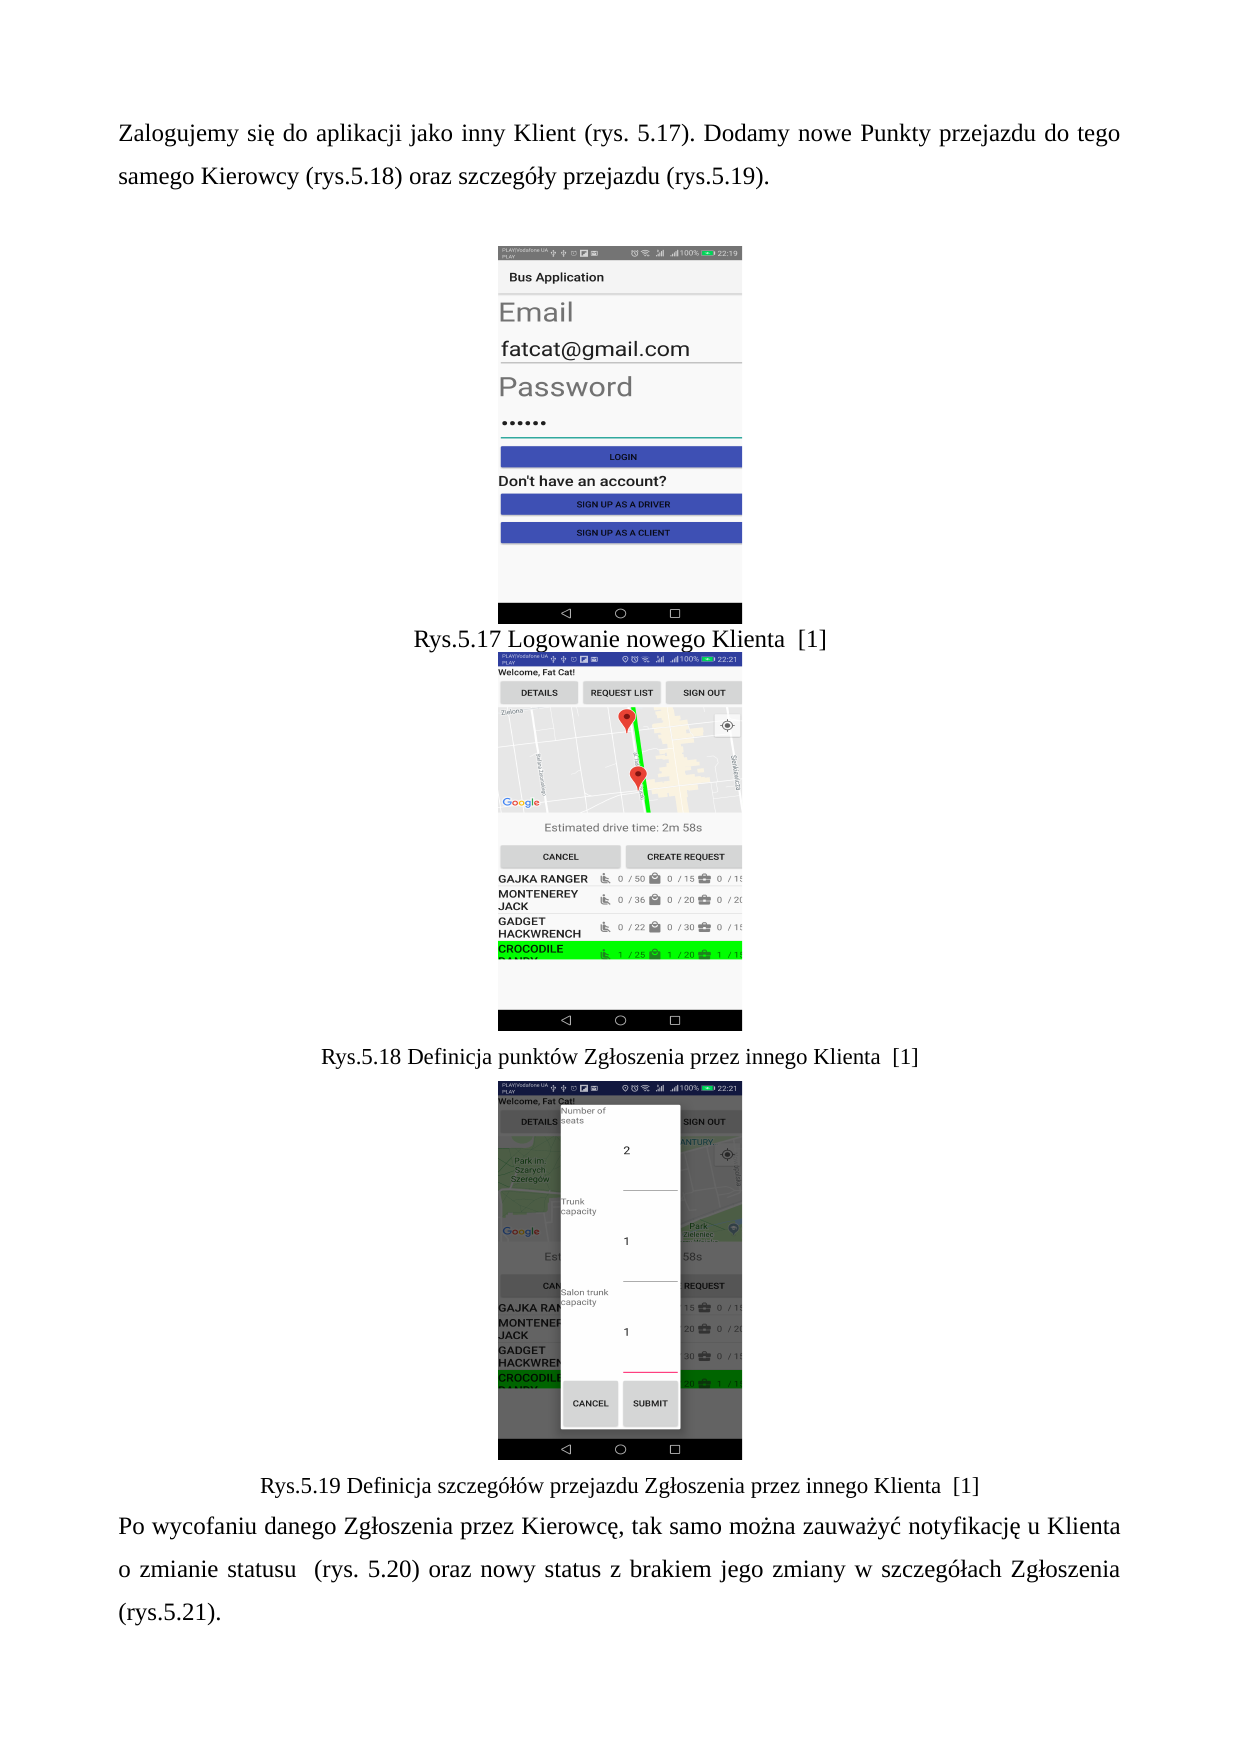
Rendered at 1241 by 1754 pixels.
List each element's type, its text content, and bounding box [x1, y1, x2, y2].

picture [498, 1081, 743, 1460]
picture [498, 652, 743, 1031]
text Rys.5.19 Definicja szczegółów przejazdu Zgłoszenia przez innego Klienta [1] [118, 1472, 1122, 1498]
text Rys.5.17 Logowanie nowego Klienta [1] [118, 624, 1122, 653]
picture [498, 246, 743, 624]
text Rys.5.18 Definicja punktów Zgłoszenia przez innego Klienta [1] [118, 1043, 1122, 1069]
text Zalogujemy się do aplikacji jako inny Klient (rys. 5.17). Dodamy nowe Punkty przejazdu do tego samego Kierowcy (rys.5.18) oraz szczegóły przejazdu (rys.5.19). [118, 118, 1122, 190]
text Po wycofaniu danego Zgłoszenia przez Kierowcę, tak samo można zauważyć notyfikację u Klienta o zmianie statusu (rys. 5.20) oraz nowy status z brakiem jego zmiany w szczegółach Zgłoszenia (rys.5.21). [118, 1511, 1122, 1626]
